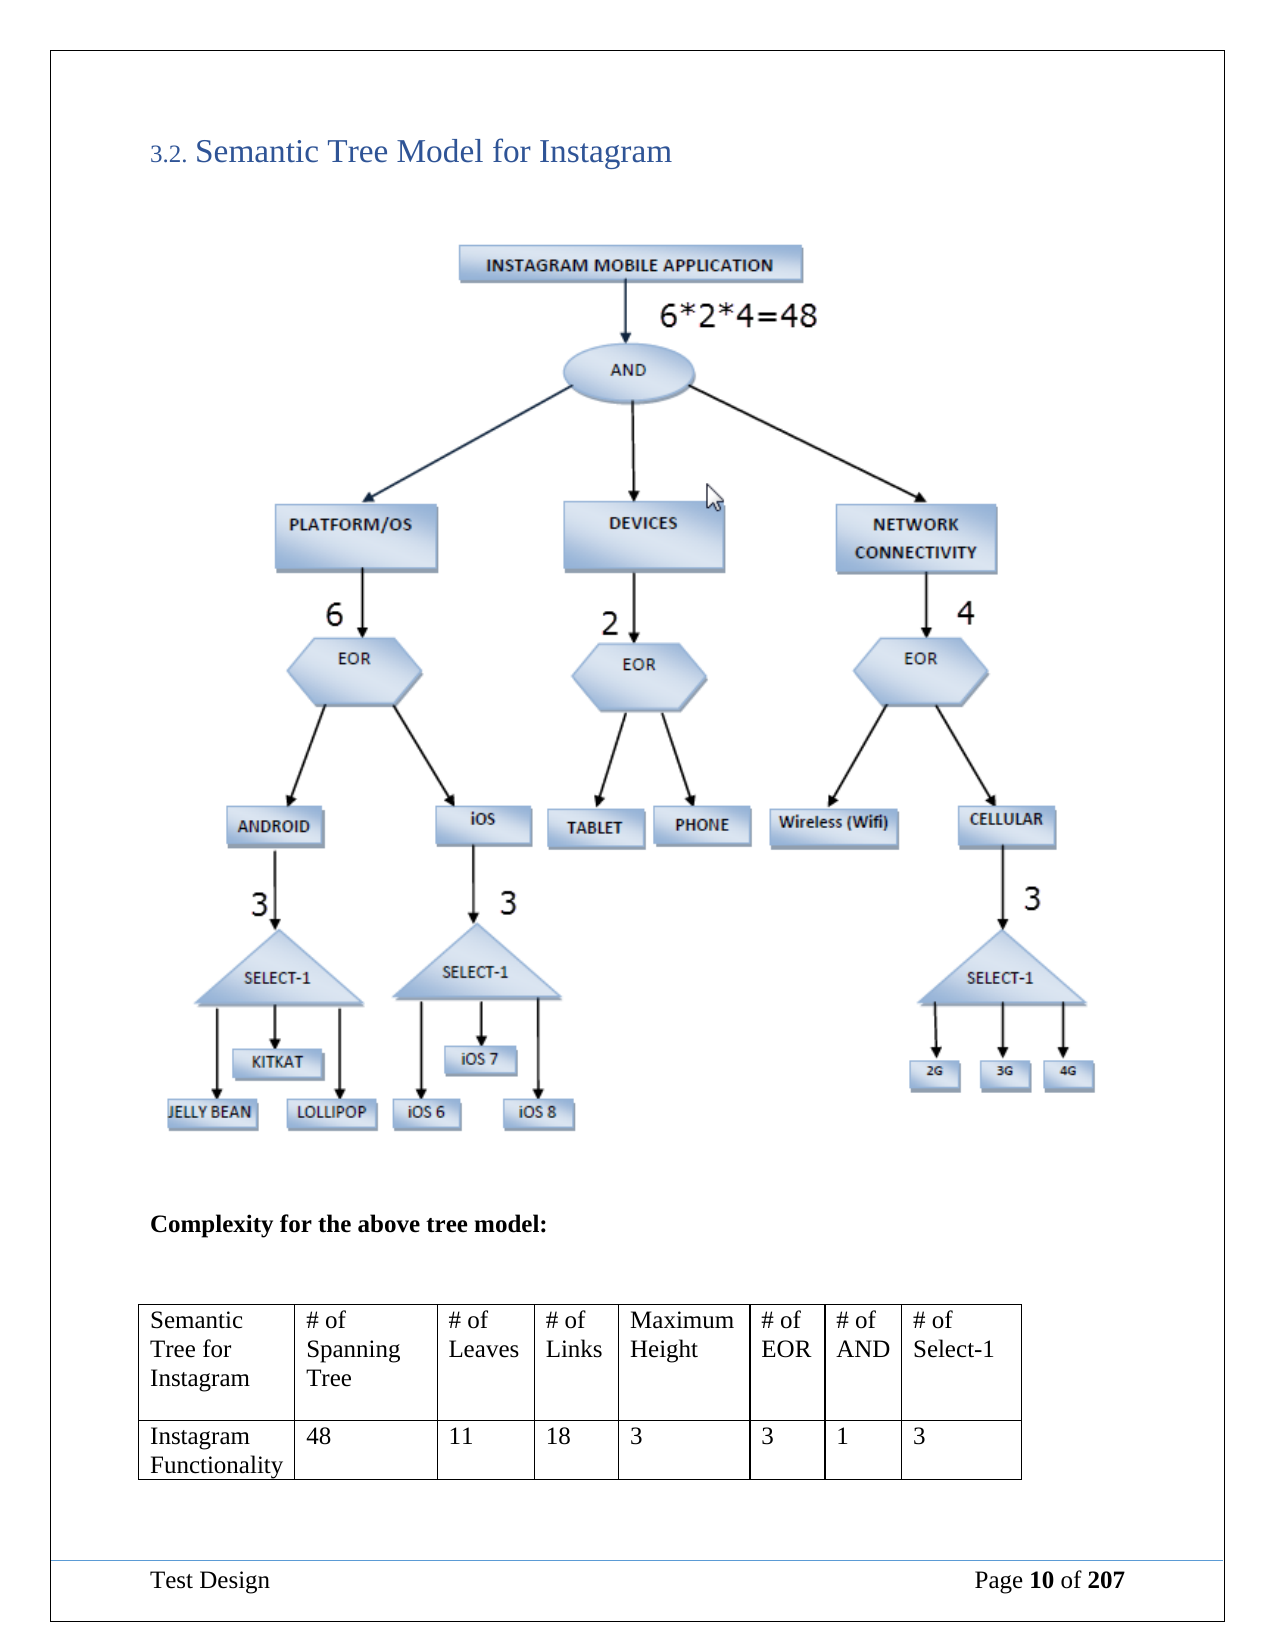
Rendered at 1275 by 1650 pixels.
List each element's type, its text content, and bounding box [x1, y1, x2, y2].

table_cell 1 [826, 1421, 901, 1479]
table_cell 11 [438, 1421, 534, 1479]
table_header Semantic Tree for Instagram [139, 1305, 294, 1420]
subtitle Semantic Tree Model for Instagram [150, 131, 1125, 169]
table_header # of Links [535, 1305, 618, 1420]
table_cell 48 [295, 1421, 437, 1479]
table_cell 3 [751, 1421, 824, 1479]
table_cell 3 [902, 1421, 1021, 1479]
table_header # of AND [826, 1305, 901, 1420]
table_header # of EOR [751, 1305, 824, 1420]
table_cell 3 [619, 1421, 749, 1479]
text Complexity for the above tree model: [150, 1209, 1125, 1238]
picture [150, 220, 1125, 1143]
table_header # of Select-1 [902, 1305, 1021, 1420]
table_header Maximum Height [619, 1305, 749, 1420]
table_cell 18 [535, 1421, 618, 1479]
table_header # of Spanning Tree [295, 1305, 437, 1420]
table_header # of Leaves [438, 1305, 534, 1420]
table_cell Instagram Functionality [139, 1421, 294, 1479]
